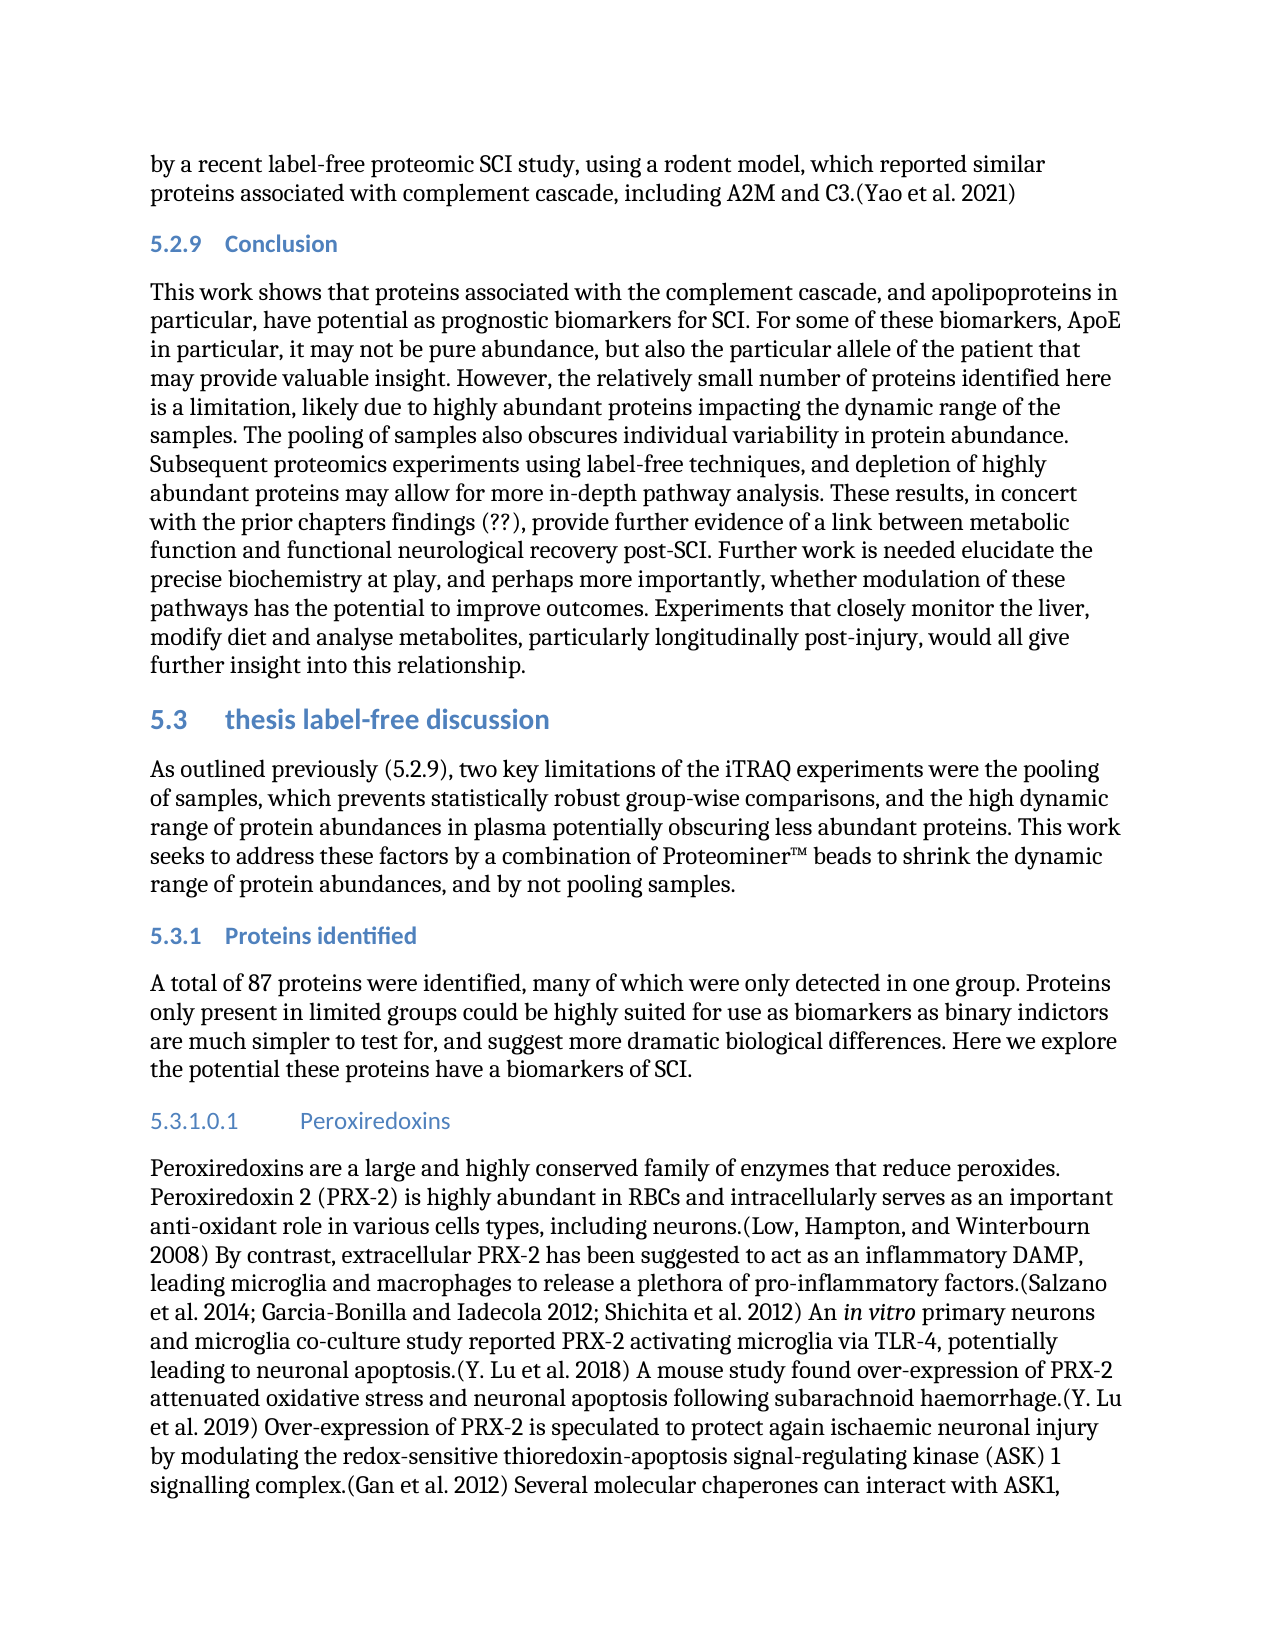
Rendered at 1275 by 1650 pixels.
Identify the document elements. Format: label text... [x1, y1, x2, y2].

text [150, 1154, 1125, 1499]
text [150, 150, 1125, 207]
subtitle 5.2.9 Conclusion [150, 228, 1125, 259]
subtitle 5.3 thesis label-free discussion [150, 701, 1125, 737]
subtitle 5.3.1.0.1 Peroxiredoxins [150, 1105, 1125, 1136]
text This work shows that proteins associated with the complement cascade, and apolipoproteins in particular, have potential as prognostic biomarkers for SCI. For some of these biomarkers, ApoE in particular, it may not be pure abundance, but also the particular allele of the patient that may provide valuable insight. However, the relatively small number of proteins identified here is a limitation, likely due to highly abundant proteins impacting the dynamic range of the samples. The pooling of samples also obscures individual variability in protein abundance. Subsequent proteomics experiments using label-free techniques, and depletion of highly abundant proteins may allow for more in-depth pathway analysis. These results, in concert with the prior chapters findings (??), provide further evidence of a link between metabolic function and functional neurological recovery post-SCI. Further work is needed elucidate the precise biochemistry at play, and perhaps more importantly, whether modulation of these pathways has the potential to improve outcomes. Experiments that closely monitor the liver, modify diet and analyse metabolites, particularly longitudinally post-injury, would all give further insight into this relationship. [150, 278, 1125, 680]
subtitle 5.3.1 Proteins identified [150, 920, 1125, 950]
text As outlined previously (5.2.9), two key limitations of the iTRAQ experiments were the pooling of samples, which prevents statistically robust group-wise comparisons, and the high dynamic range of protein abundances in plasma potentially obscuring less abundant proteins. This work seeks to address these factors by a combination of Proteominer™ beads to shrink the dynamic range of protein abundances, and by not pooling samples. [150, 755, 1125, 899]
text A total of 87 proteins were identified, many of which were only detected in one group. Proteins only present in limited groups could be highly suited for use as biomarkers as binary indictors are much simpler to test for, and suggest more dramatic biological differences. Here we explore the potential these proteins have a biomarkers of SCI. [150, 969, 1125, 1084]
